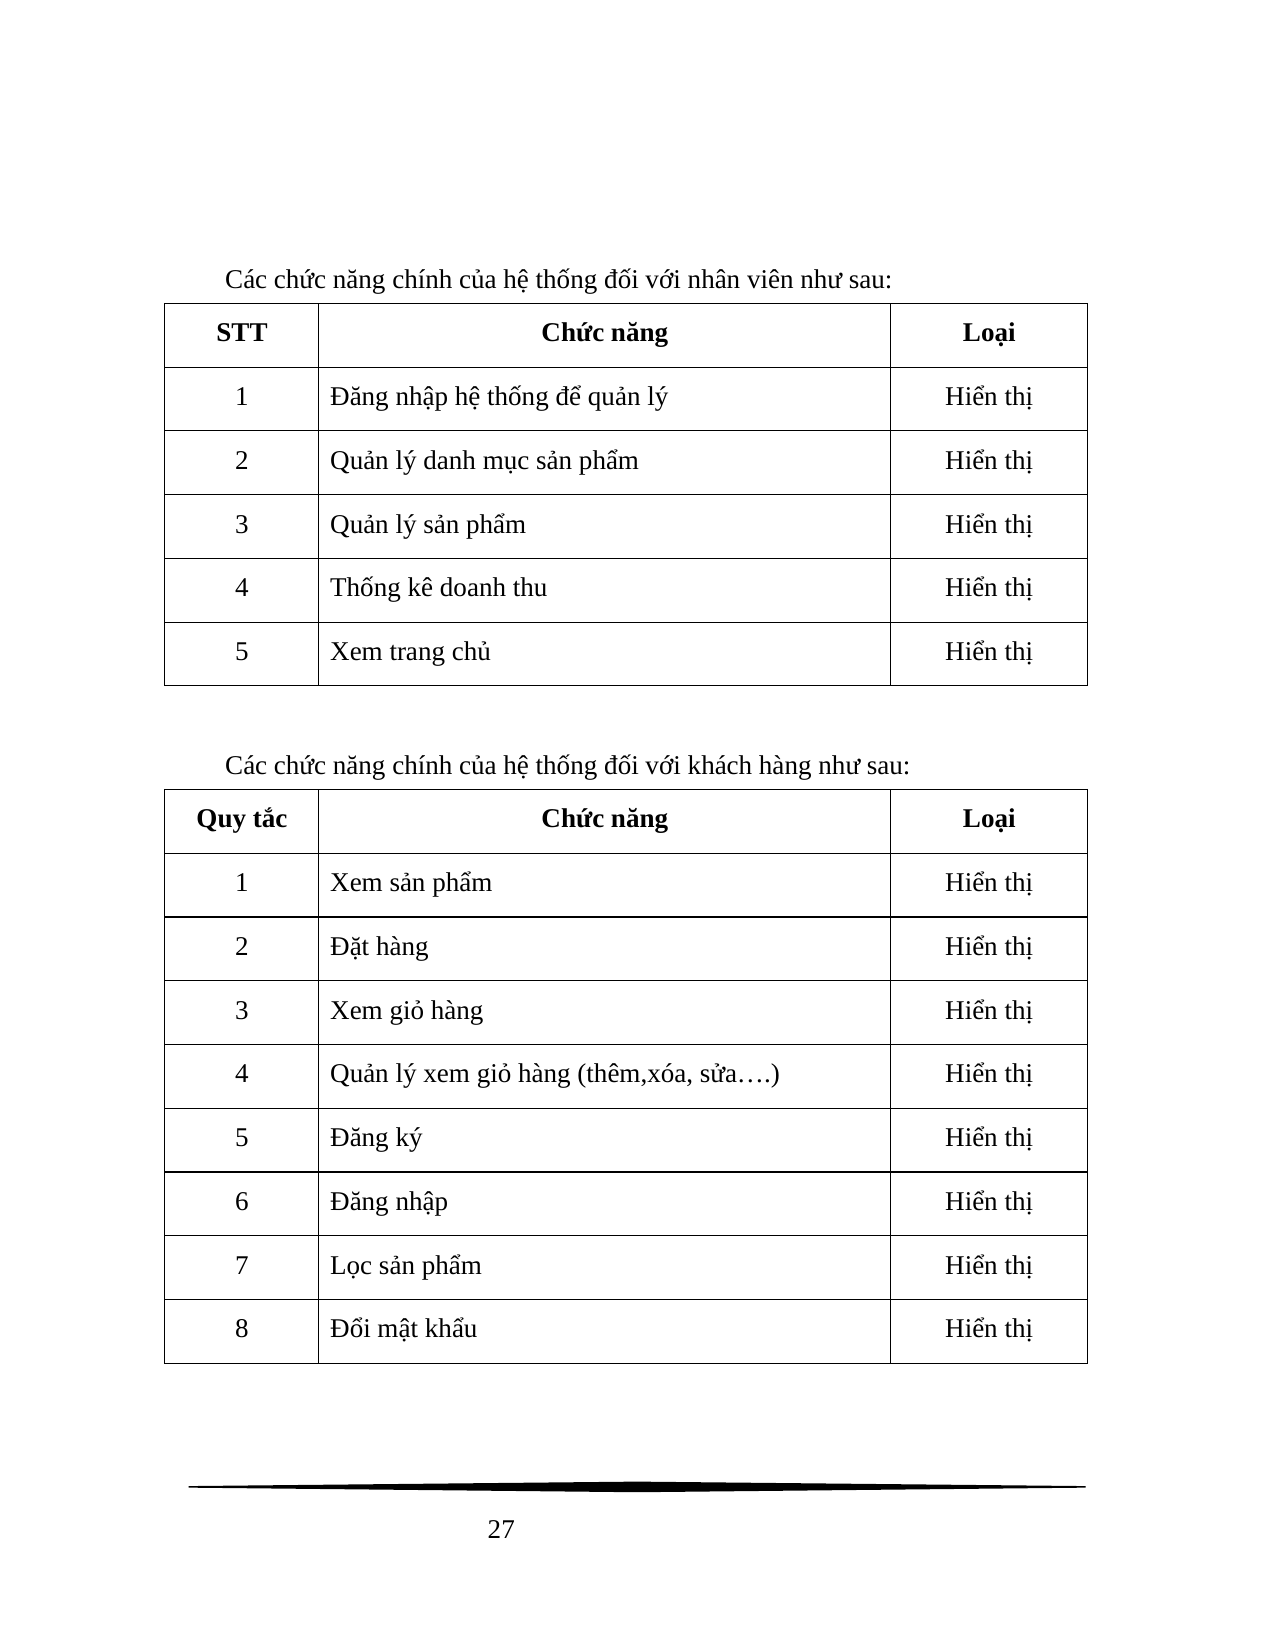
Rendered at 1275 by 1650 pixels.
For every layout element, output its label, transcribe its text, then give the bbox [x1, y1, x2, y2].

table_cell Xem giỏ hàng [319, 981, 890, 1044]
table_cell Đăng nhập hệ thống để quản lý [319, 368, 890, 430]
table_cell 4 [165, 559, 318, 622]
table_header Quy tắc [165, 790, 318, 853]
table_cell 3 [165, 495, 318, 558]
table_cell Đăng nhập [319, 1173, 890, 1235]
text Các chức năng chính của hệ thống đối với khách hàng như sau: [150, 749, 1125, 780]
table_cell 5 [165, 623, 318, 685]
table_cell 3 [165, 981, 318, 1044]
table_cell Hiển thị [891, 1236, 1087, 1299]
table_cell 5 [165, 1109, 318, 1171]
table_cell Quản lý danh mục sản phẩm [319, 431, 890, 494]
table_cell Hiển thị [891, 981, 1087, 1044]
table_cell 1 [165, 854, 318, 916]
table_cell Quản lý xem giỏ hàng (thêm,xóa, sửa….) [319, 1045, 890, 1108]
table_cell 1 [165, 368, 318, 430]
table_cell Quản lý sản phẩm [319, 495, 890, 558]
table_header Chức năng [319, 304, 890, 367]
table_cell Lọc sản phẩm [319, 1236, 890, 1299]
table_cell 8 [165, 1300, 318, 1363]
table_cell Hiển thị [891, 1300, 1087, 1363]
table_cell 7 [165, 1236, 318, 1299]
table_cell Hiển thị [891, 495, 1087, 558]
table_cell Hiển thị [891, 1109, 1087, 1171]
table_header Loại [891, 304, 1087, 367]
table_header Chức năng [319, 790, 890, 853]
table_cell Hiển thị [891, 623, 1087, 685]
table_cell Hiển thị [891, 854, 1087, 916]
table_header STT [165, 304, 318, 367]
table_header Loại [891, 790, 1087, 853]
table_cell 2 [165, 918, 318, 980]
table_cell Hiển thị [891, 368, 1087, 430]
table_cell Hiển thị [891, 431, 1087, 494]
table_cell Xem trang chủ [319, 623, 890, 685]
table_cell 6 [165, 1173, 318, 1235]
table_cell Đặt hàng [319, 918, 890, 980]
table_cell Thống kê doanh thu [319, 559, 890, 622]
table_cell Xem sản phẩm [319, 854, 890, 916]
table_cell Đổi mật khẩu [319, 1300, 890, 1363]
table_cell Hiển thị [891, 918, 1087, 980]
table_cell Hiển thị [891, 1173, 1087, 1235]
text Các chức năng chính của hệ thống đối với nhân viên như sau: [150, 263, 1125, 294]
table_cell Hiển thị [891, 559, 1087, 622]
table_cell Đăng ký [319, 1109, 890, 1171]
table_cell 2 [165, 431, 318, 494]
table_cell Hiển thị [891, 1045, 1087, 1108]
table_cell 4 [165, 1045, 318, 1108]
